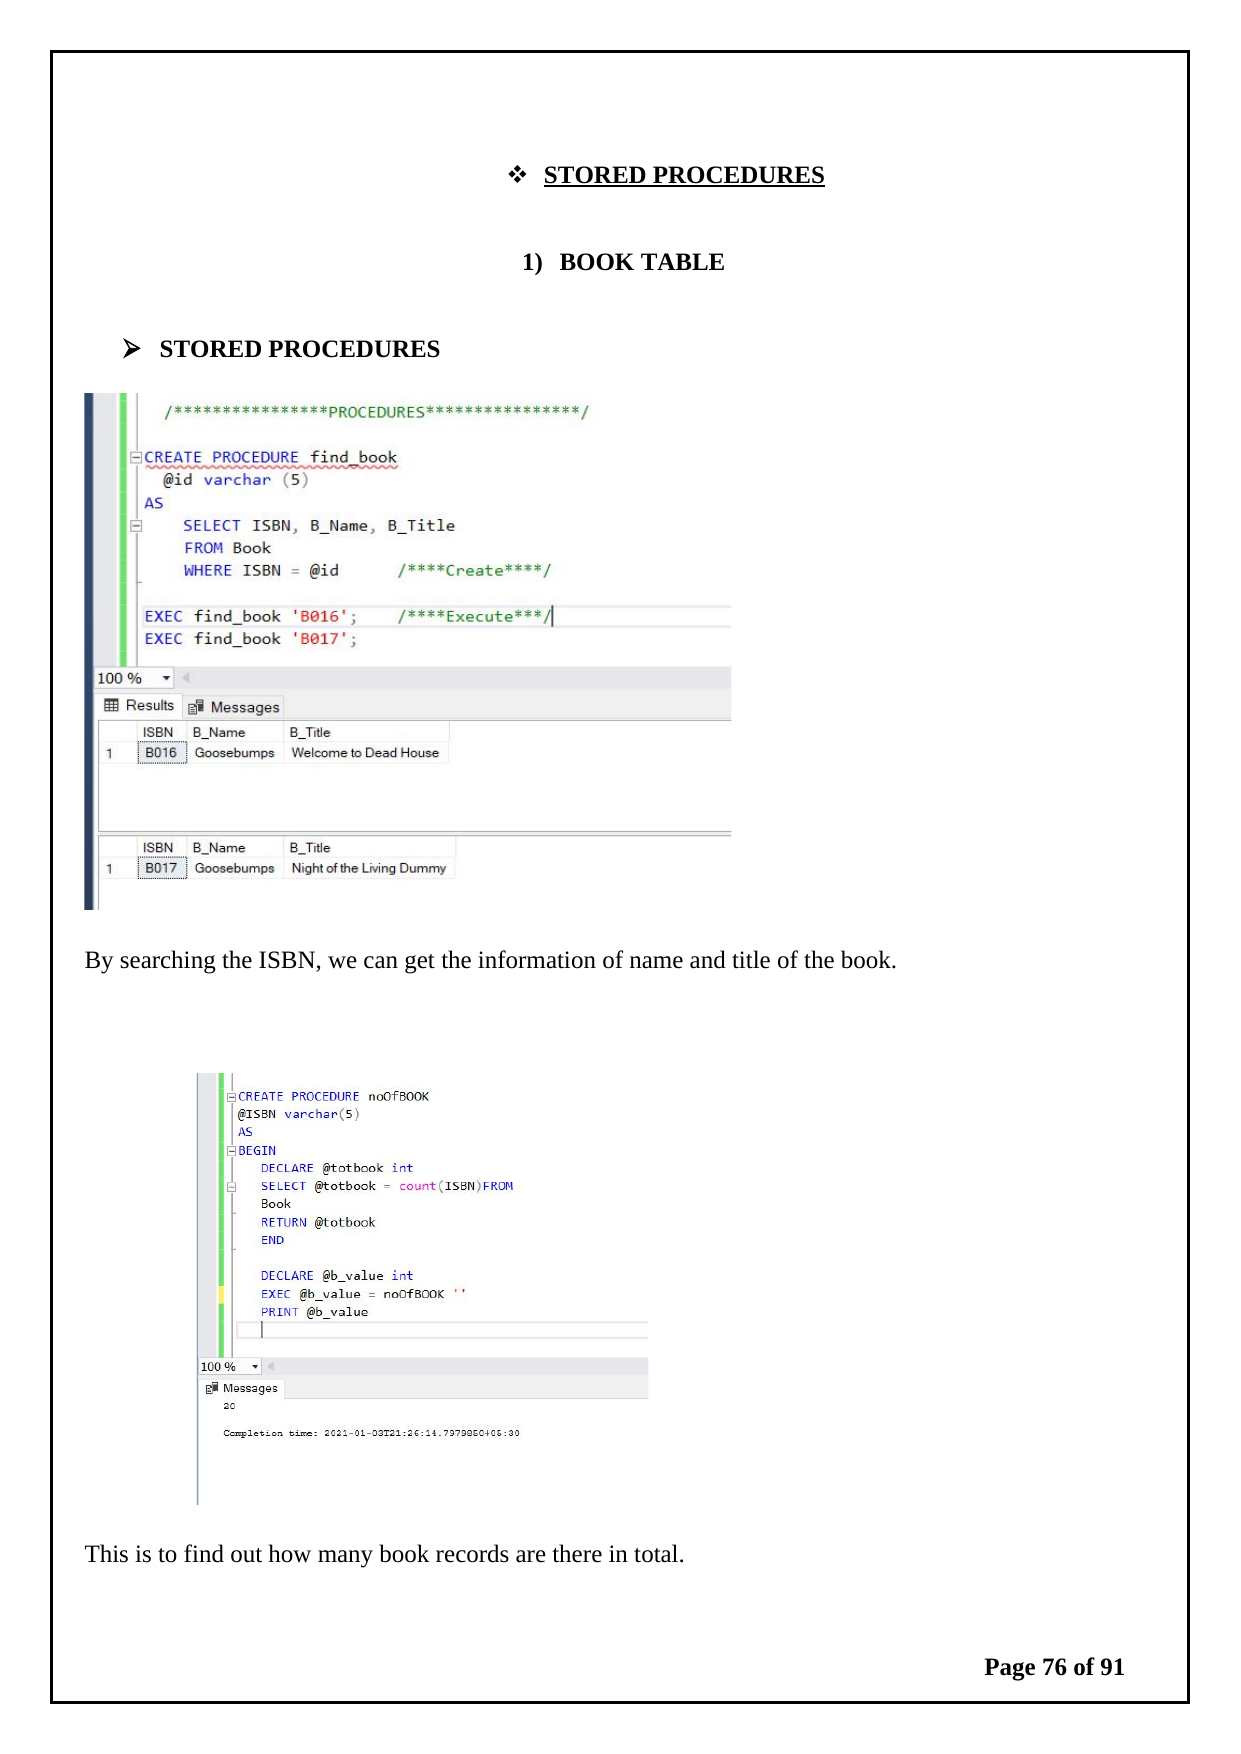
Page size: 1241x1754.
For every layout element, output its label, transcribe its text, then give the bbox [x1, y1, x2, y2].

picture [196, 1073, 649, 1505]
subtitle STORED PROCEDURES [206, 160, 1125, 189]
subtitle BOOK TABLE [122, 247, 1125, 276]
text By searching the ISBN, we can get the information of name and title of the book. [84, 945, 1125, 974]
text This is to find out how many book records are there in total. [84, 1539, 1125, 1568]
picture [84, 393, 732, 910]
list STORED PROCEDURES [122, 334, 1125, 363]
